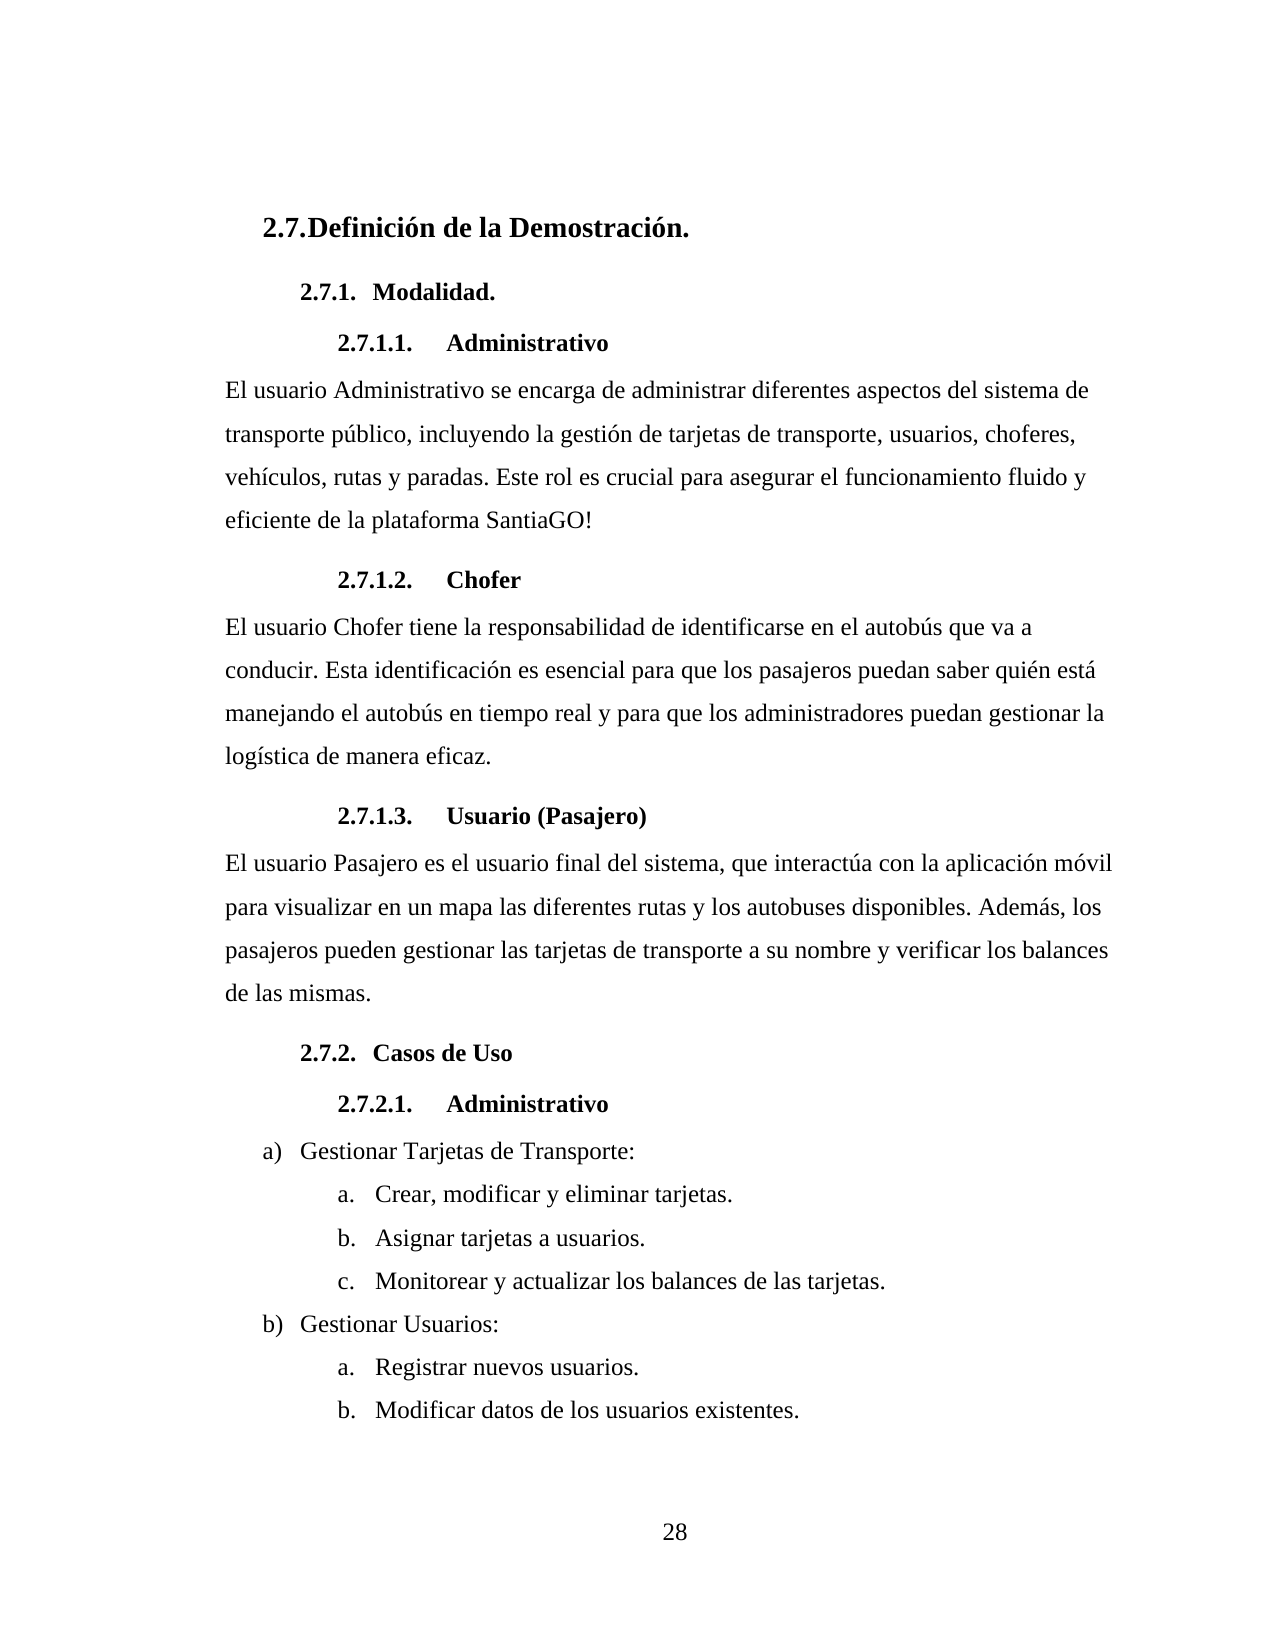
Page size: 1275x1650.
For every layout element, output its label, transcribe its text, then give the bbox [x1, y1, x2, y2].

text El usuario Pasajero es el usuario final del sistema, que interactúa con la aplicación móvil para visualizar en un mapa las diferentes rutas y los autobuses disponibles. Además, los pasajeros pueden gestionar las tarjetas de transporte a su nombre y verificar los balances de las mismas. [225, 848, 1125, 1007]
subtitle Modalidad. [300, 277, 1125, 306]
subtitle Usuario (Pasajero) [337, 801, 1125, 830]
subtitle Administrativo [337, 328, 1125, 357]
subtitle Definición de la Demostración. [262, 210, 1125, 243]
subtitle Chofer [337, 565, 1125, 593]
text El usuario Chofer tiene la responsabilidad de identificarse en el autobús que va a conducir. Esta identificación es esencial para que los pasajeros puedan saber quién está manejando el autobús en tiempo real y para que los administradores puedan gestionar la logística de manera eficaz. [225, 612, 1125, 770]
subtitle Casos de Uso [300, 1038, 1125, 1066]
list Gestionar Tarjetas de Transporte: [262, 1136, 1125, 1165]
list Crear, modificar y eliminar tarjetas. [337, 1179, 1125, 1208]
subtitle Administrativo [337, 1089, 1125, 1118]
list Modificar datos de los usuarios existentes. [337, 1395, 1125, 1424]
text El usuario Administrativo se encarga de administrar diferentes aspectos del sistema de transporte público, incluyendo la gestión de tarjetas de transporte, usuarios, choferes, vehículos, rutas y paradas. Este rol es crucial para asegurar el funcionamiento fluido y eficiente de la plataforma SantiaGO! [225, 376, 1125, 534]
list Gestionar Usuarios: [262, 1309, 1125, 1338]
list Monitorear y actualizar los balances de las tarjetas. [337, 1266, 1125, 1294]
list Registrar nuevos usuarios. [337, 1352, 1125, 1381]
list Asignar tarjetas a usuarios. [337, 1223, 1125, 1251]
